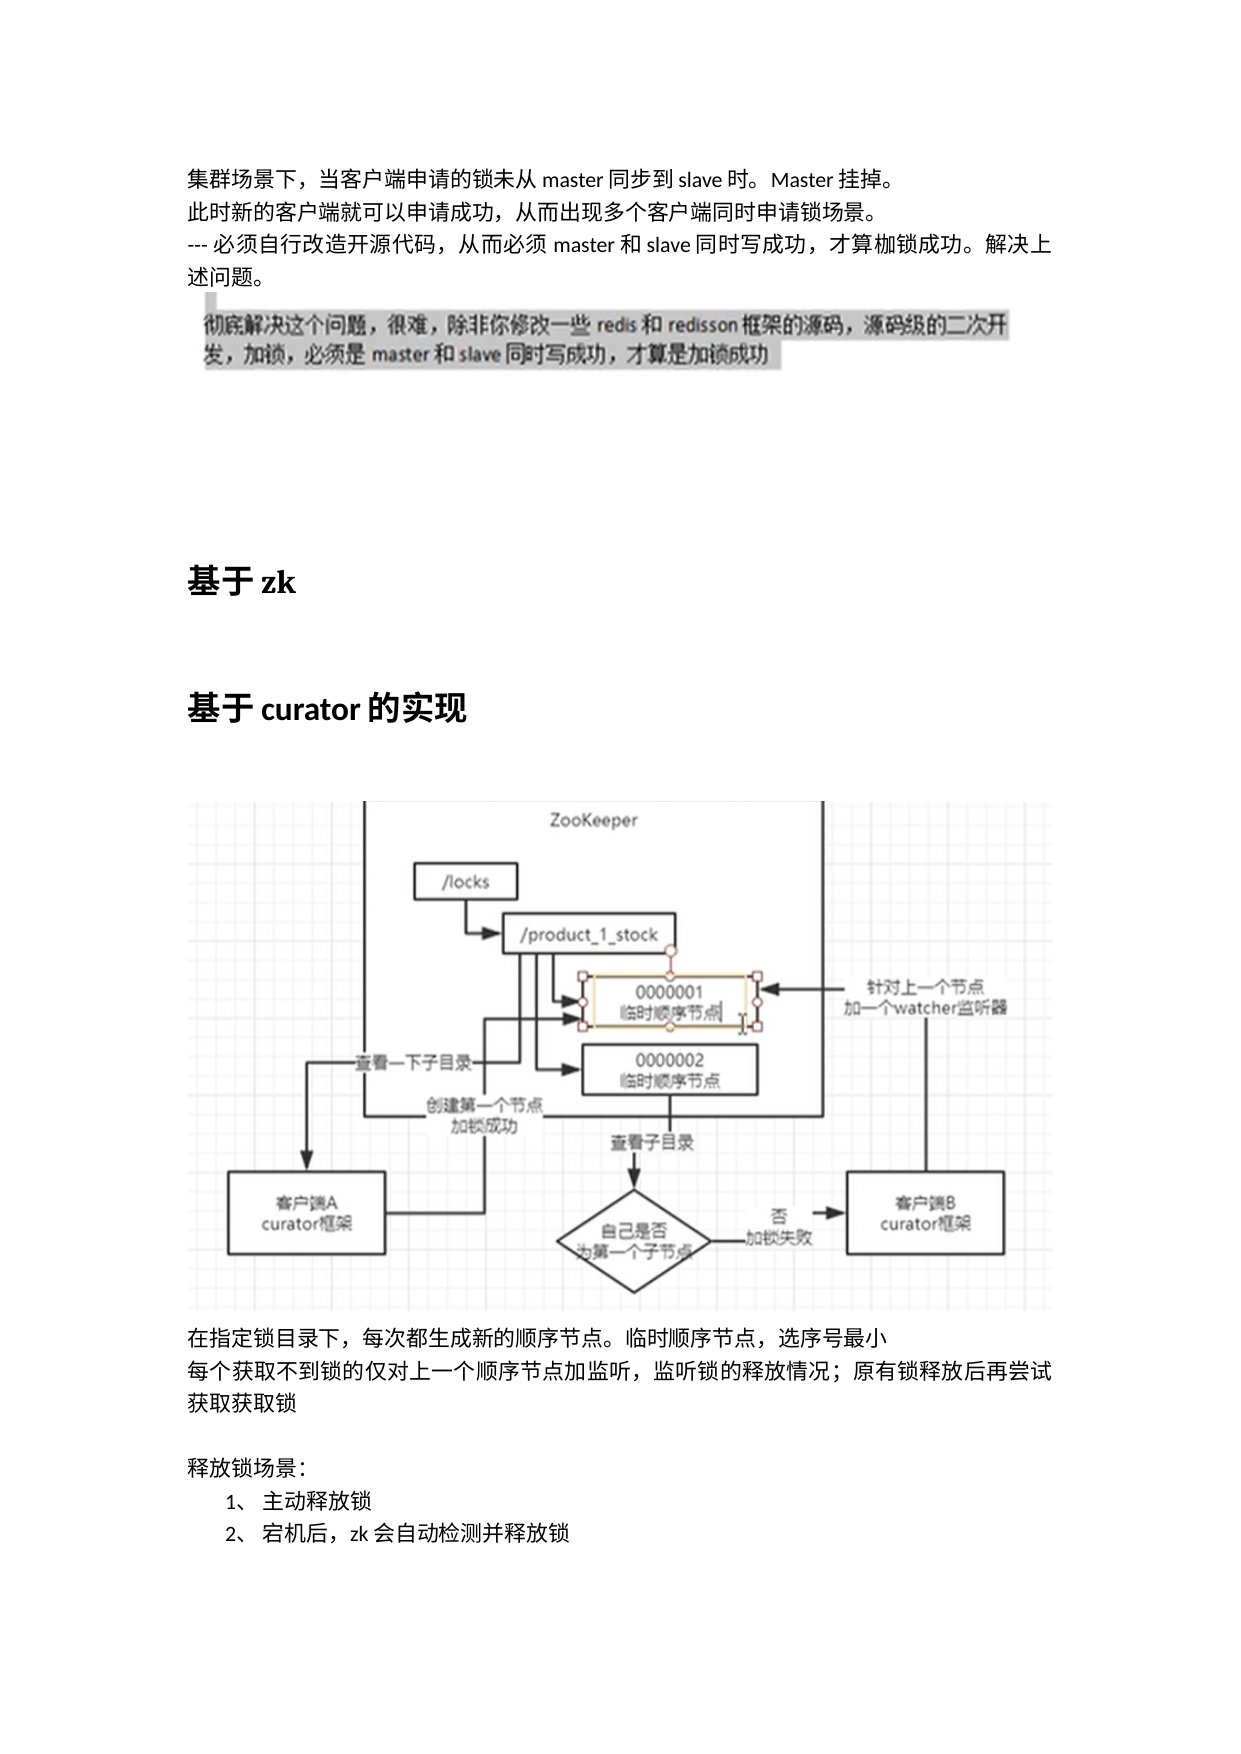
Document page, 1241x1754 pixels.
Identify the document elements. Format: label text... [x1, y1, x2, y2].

picture [187, 801, 1053, 1311]
text 每个获取不到锁的仅对上一个顺序节点加监听，监听锁的释放情况；原有锁释放后再尝试获取获取锁 [187, 1353, 1053, 1418]
text 释放锁场景： [187, 1451, 1053, 1483]
text --- 必须自行改造开源代码，从而必须master和slave同时写成功，才算枷锁成功。解决上述问题。 [187, 227, 1053, 292]
text 在指定锁目录下，每次都生成新的顺序节点。临时顺序节点，选序号最小 [187, 1321, 1053, 1353]
subtitle 基于curator的实现 [187, 674, 1053, 739]
text 集群场景下，当客户端申请的锁未从master同步到slave时。Master挂掉。 [187, 162, 1053, 194]
list 宕机后，zk会自动检测并释放锁 [225, 1516, 1053, 1548]
list 主动释放锁 [225, 1483, 1053, 1516]
text 此时新的客户端就可以申请成功，从而出现多个客户端同时申请锁场景。 [187, 194, 1053, 227]
picture [187, 292, 1050, 387]
subtitle 基于zk [187, 547, 1053, 612]
